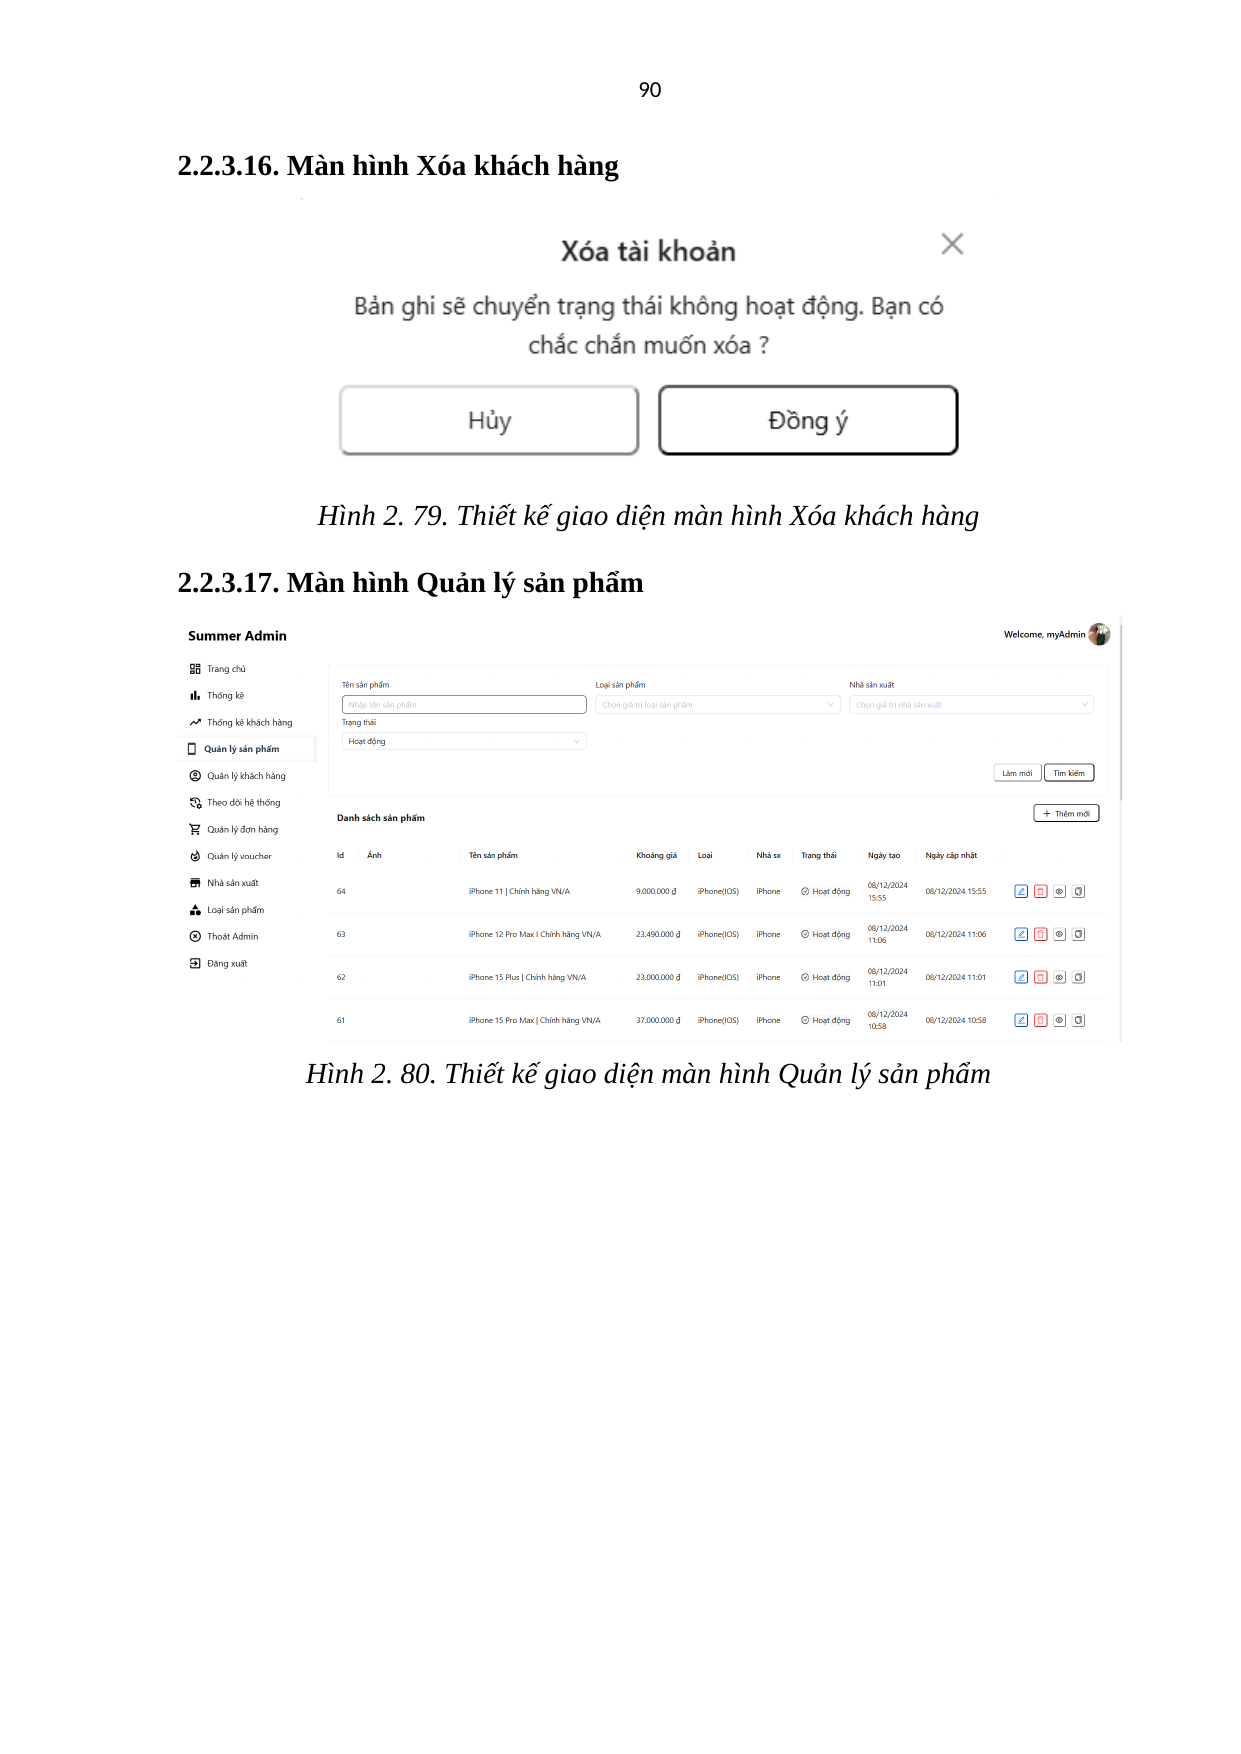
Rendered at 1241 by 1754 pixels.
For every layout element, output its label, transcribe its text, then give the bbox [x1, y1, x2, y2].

subtitle 2.2.3.17. Màn hình Quản lý sản phẩm [177, 565, 1122, 598]
picture [300, 198, 995, 484]
picture [177, 615, 1123, 1042]
text Hình 2. 79. Thiết kế giao diện màn hình Xóa khách hàng [177, 498, 1122, 532]
text Hình 2. 80. Thiết kế giao diện màn hình Quản lý sản phẩm [177, 1056, 1122, 1089]
subtitle 2.2.3.16. Màn hình Xóa khách hàng [177, 148, 1122, 181]
